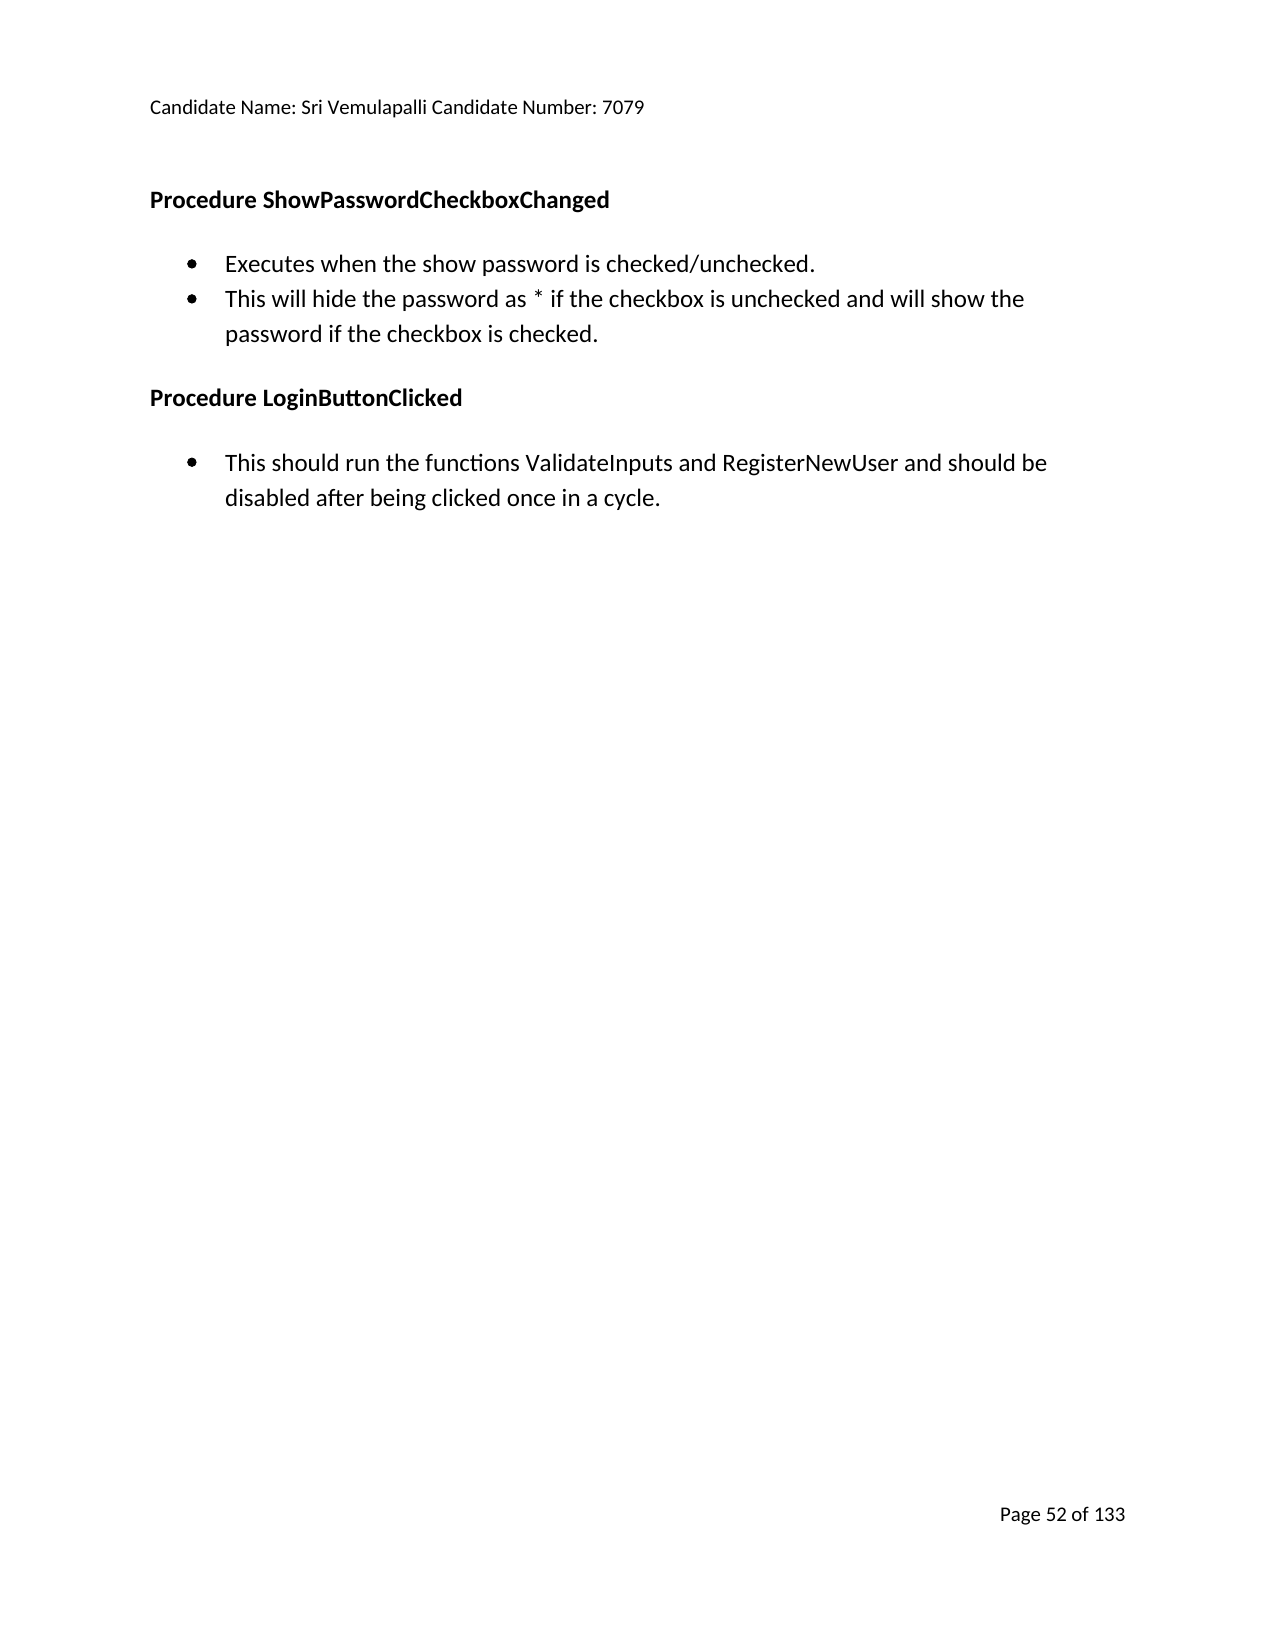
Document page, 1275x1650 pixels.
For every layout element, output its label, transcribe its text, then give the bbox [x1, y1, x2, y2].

list This should run the functions ValidateInputs and RegisterNewUser and should be disabled after being clicked once in a cycle. [187, 447, 1125, 512]
text Procedure ShowPasswordCheckboxChanged [150, 184, 1125, 215]
list Executes when the show password is checked/unchecked. [187, 248, 1125, 279]
text Procedure LoginButtonClicked [150, 382, 1125, 413]
list This will hide the password as * if the checkbox is unchecked and will show the password if the checkbox is checked. [187, 283, 1125, 349]
